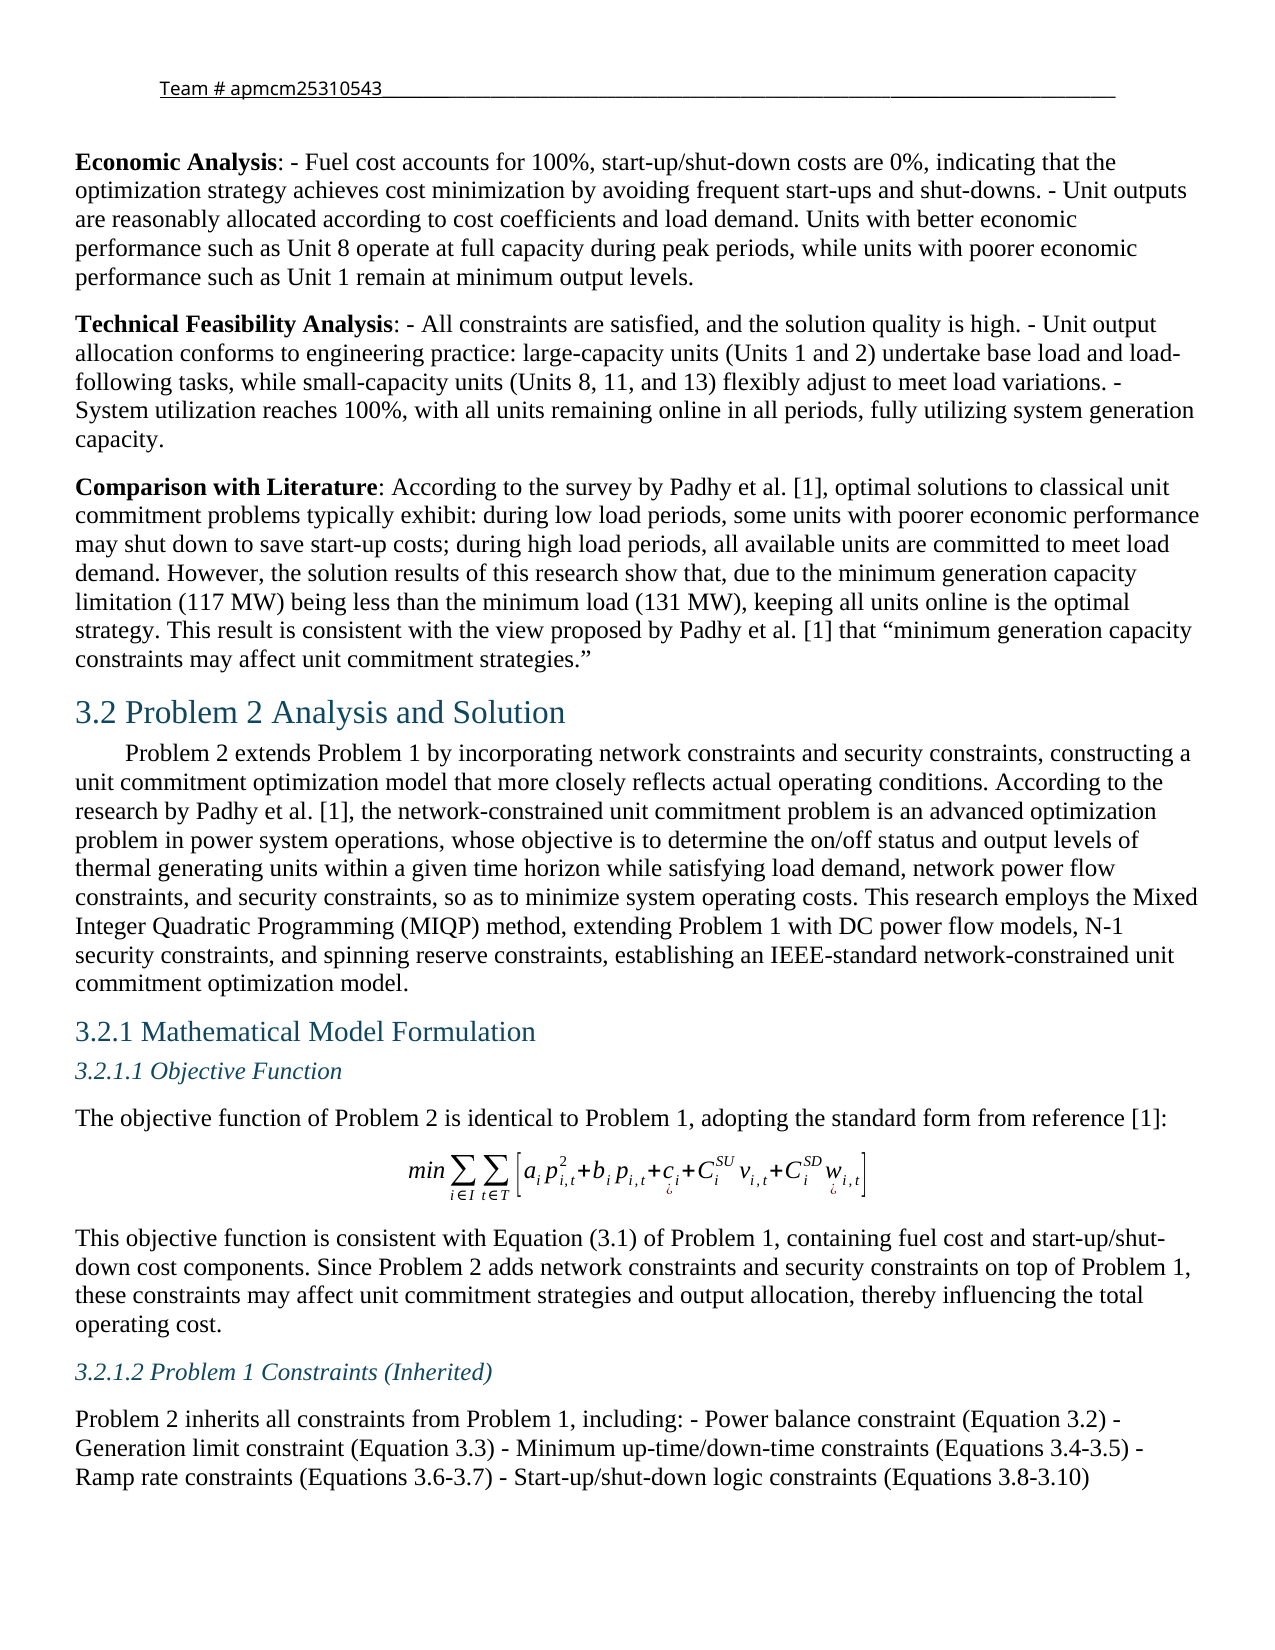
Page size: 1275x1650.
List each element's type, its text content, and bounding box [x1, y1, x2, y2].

text Technical Feasibility Analysis: - All constraints are satisfied, and the solution quality is high. - Unit output allocation conforms to engineering practice: large-capacity units (Units 1 and 2) undertake base load and load-following tasks, while small-capacity units (Units 8, 11, and 13) flexibly adjust to meet load variations. - System utilization reaches 100%, with all units remaining online in all periods, fully utilizing system generation capacity. [75, 309, 1200, 453]
text Comparison with Literature: According to the survey by Padhy et al. [1], optimal solutions to classical unit commitment problems typically exhibit: during low load periods, some units with poorer economic performance may shut down to save start-up costs; during high load periods, all available units are committed to meet load demand. However, the solution results of this research show that, due to the minimum generation capacity limitation (117 MW) being less than the minimum load (131 MW), keeping all units online is the optimal strategy. This result is consistent with the view proposed by Padhy et al. [1] that “minimum generation capacity constraints may affect unit commitment strategies.” [75, 472, 1200, 673]
subtitle 3.2.1 Mathematical Model Formulation [75, 1014, 1200, 1047]
text Problem 2 inherits all constraints from Problem 1, including: - Power balance constraint (Equation 3.2) - Generation limit constraint (Equation 3.3) - Minimum up-time/down-time constraints (Equations 3.4-3.5) - Ramp rate constraints (Equations 3.6-3.7) - Start-up/shut-down logic constraints (Equations 3.8-3.10) [75, 1404, 1200, 1490]
subtitle 3.2 Problem 2 Analysis and Solution [75, 692, 1200, 730]
text The objective function of Problem 2 is identical to Problem 1, adopting the standard form from reference [1]: [75, 1103, 1200, 1132]
subtitle 3.2.1.2 Problem 1 Constraints (Inherited) [75, 1357, 1200, 1385]
subtitle 3.2.1.1 Objective Function [75, 1056, 1200, 1084]
text Economic Analysis: - Fuel cost accounts for 100%, start-up/shut-down costs are 0%, indicating that the optimization strategy achieves cost minimization by avoiding frequent start-ups and shut-downs. - Unit outputs are reasonably allocated according to cost coefficients and load demand. Units with better economic performance such as Unit 8 operate at full capacity during peak periods, while units with poorer economic performance such as Unit 1 remain at minimum output levels. [75, 147, 1200, 291]
text This objective function is consistent with Equation (3.1) of Problem 1, containing fuel cost and start-up/shut-down cost components. Since Problem 2 adds network constraints and security constraints on top of Problem 1, these constraints may affect unit commitment strategies and output allocation, thereby influencing the total operating cost. [75, 1223, 1200, 1338]
text Problem 2 extends Problem 1 by incorporating network constraints and security constraints, constructing a unit commitment optimization model that more closely reflects actual operating conditions. According to the research by Padhy et al. [1], the network-constrained unit commitment problem is an advanced optimization problem in power system operations, whose objective is to determine the on/off status and output levels of thermal generating units within a given time horizon while satisfying load demand, network power flow constraints, and security constraints, so as to minimize system operating costs. This research employs the Mixed Integer Quadratic Programming (MIQP) method, extending Problem 1 with DC power flow models, N-1 security constraints, and spinning reserve constraints, establishing an IEEE-standard network-constrained unit commitment optimization model. [75, 738, 1200, 997]
